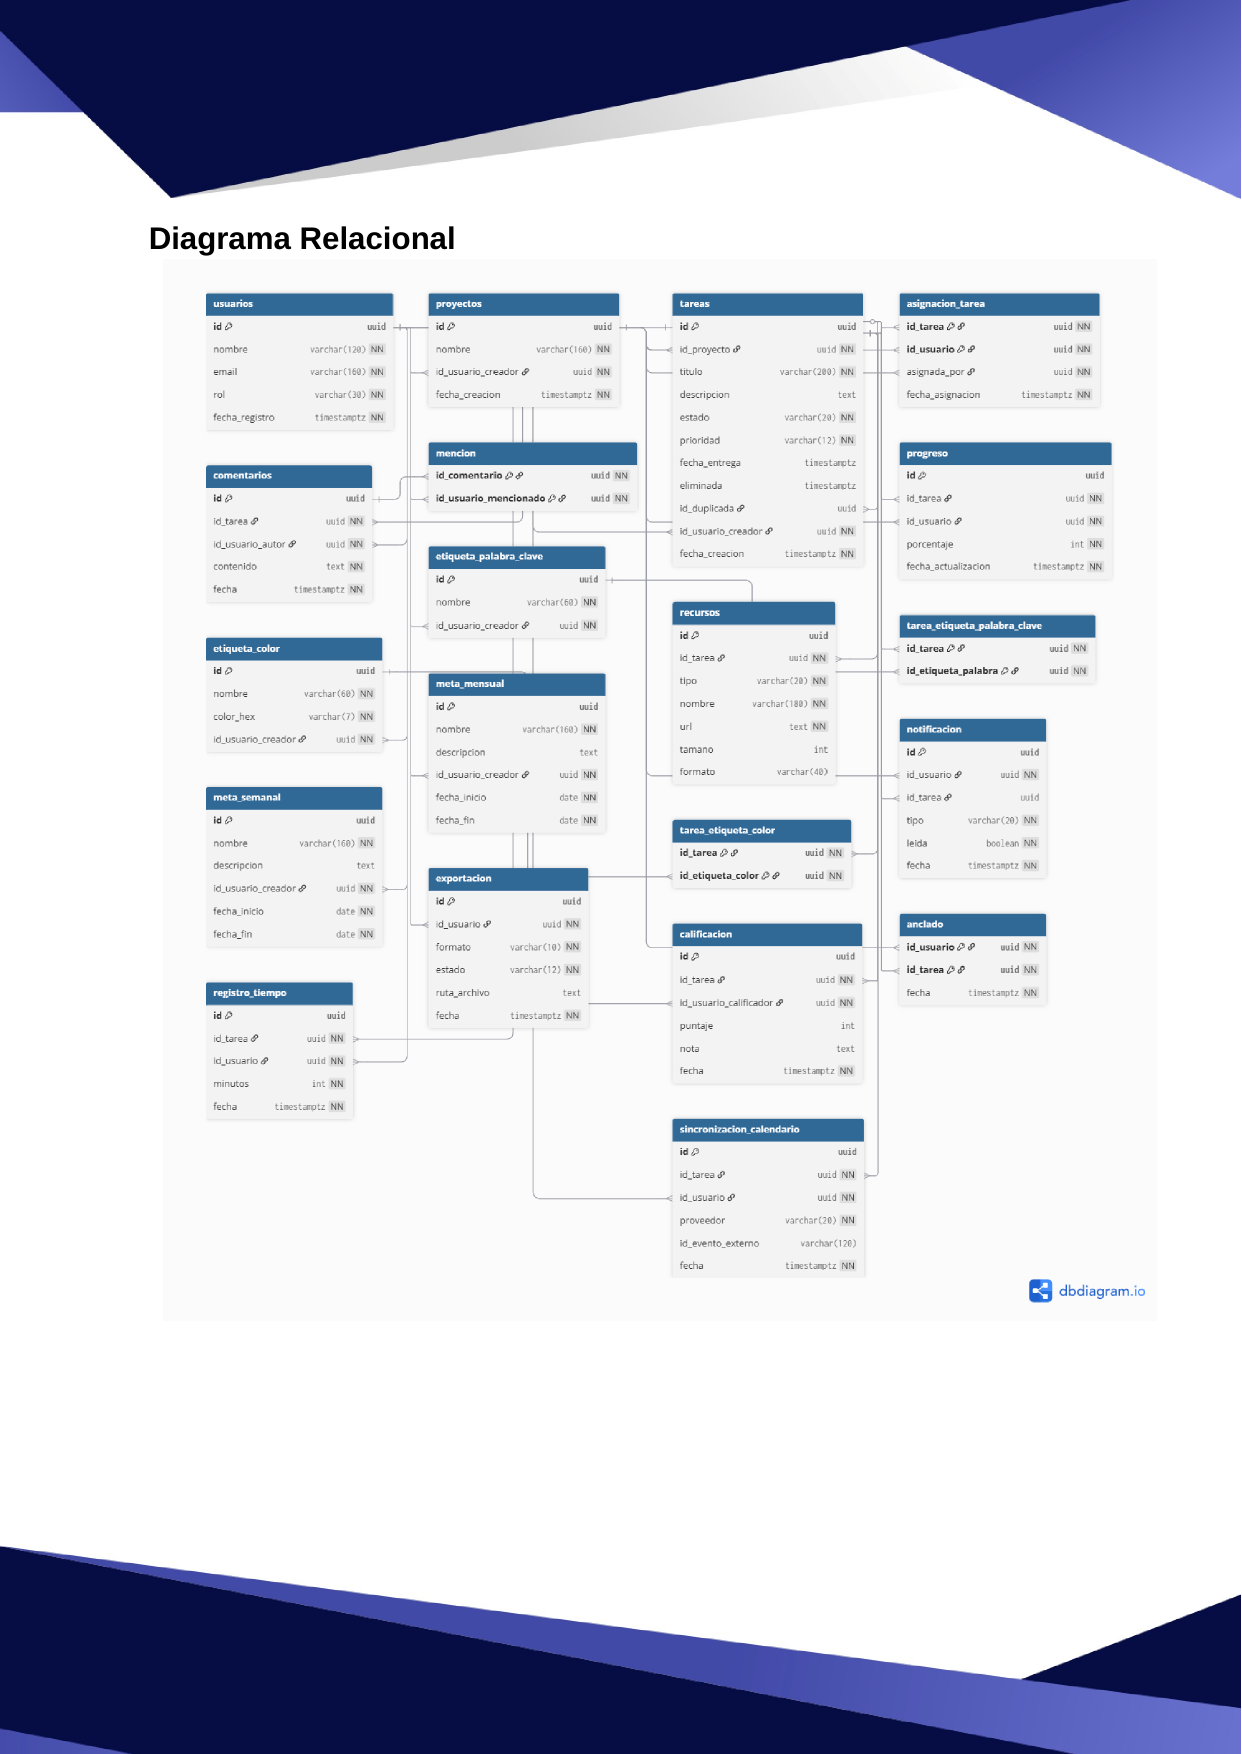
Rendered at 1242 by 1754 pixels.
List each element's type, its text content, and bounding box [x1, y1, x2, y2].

picture [0, 0, 1241, 1754]
subtitle Diagrama Relacional [148, 220, 1157, 256]
